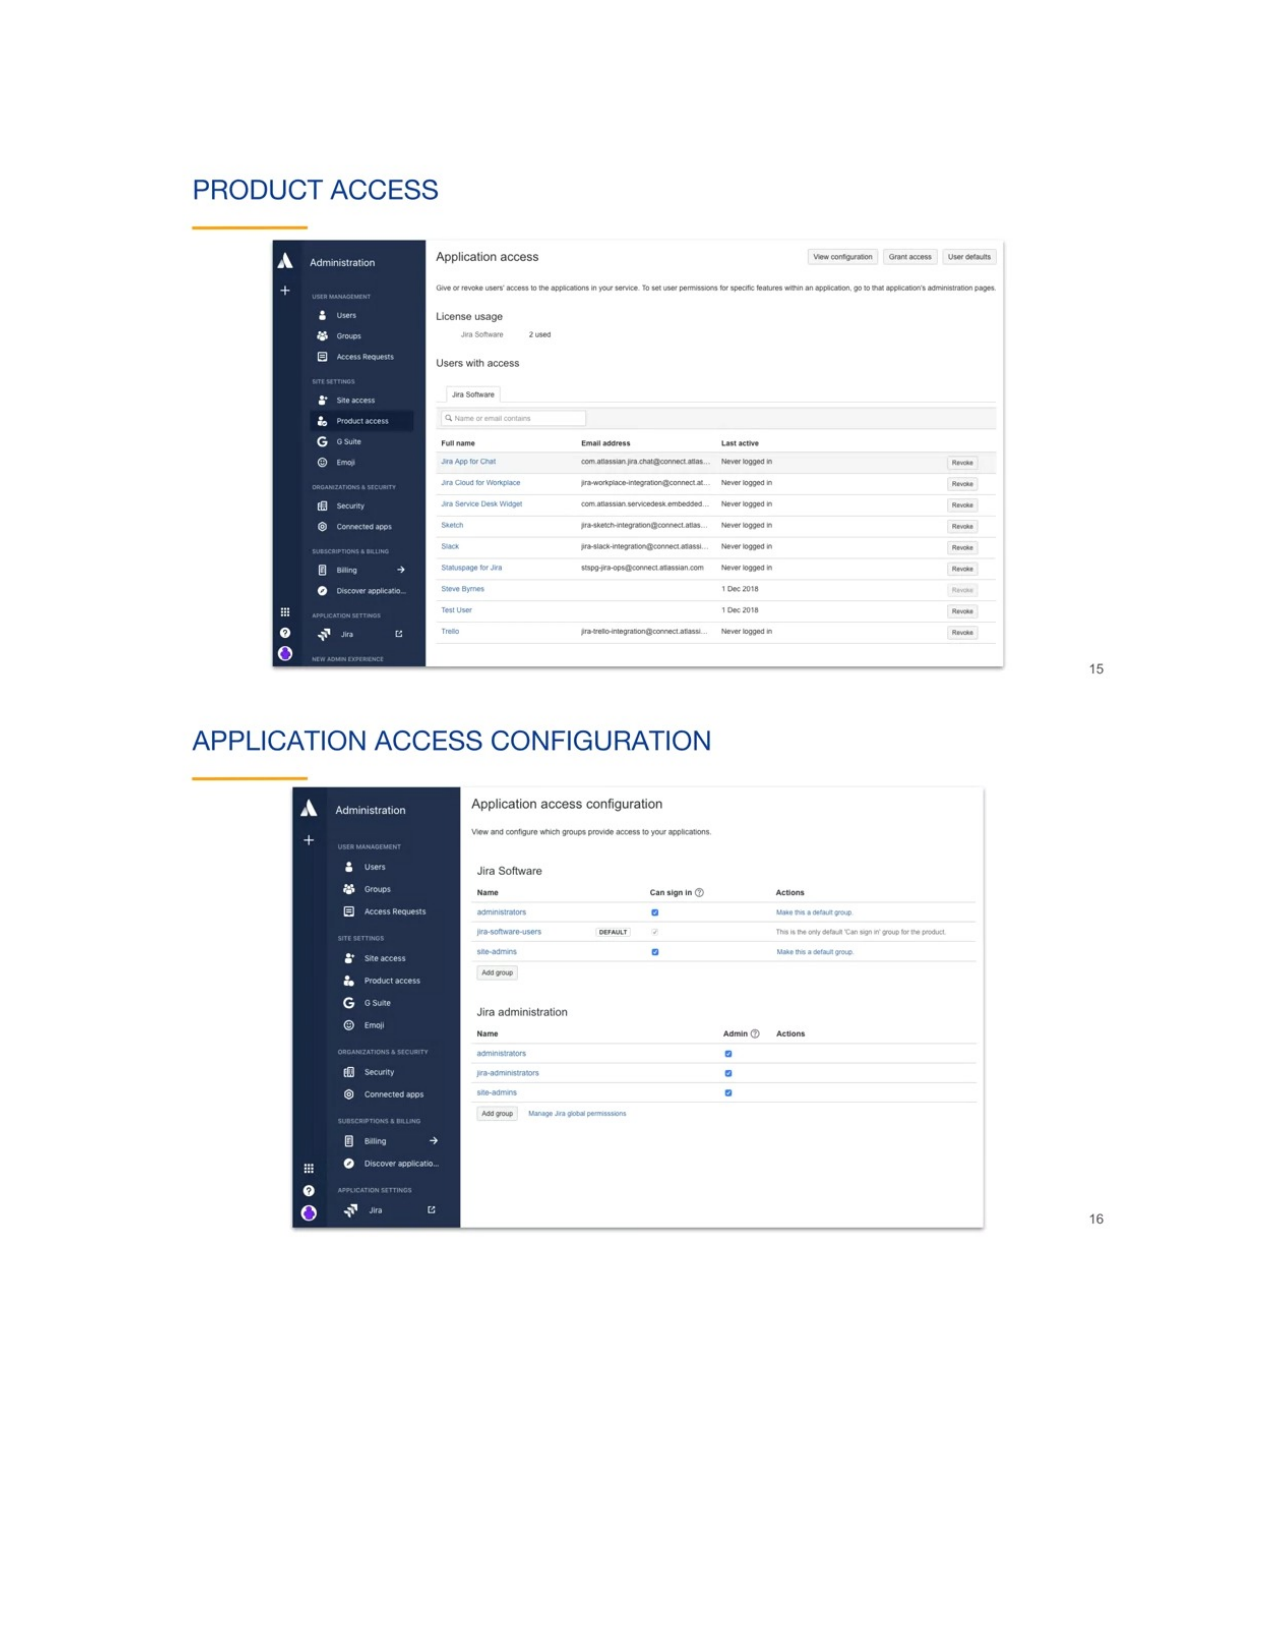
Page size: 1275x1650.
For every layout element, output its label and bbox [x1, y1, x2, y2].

picture [150, 700, 1125, 1249]
picture [150, 150, 1125, 699]
